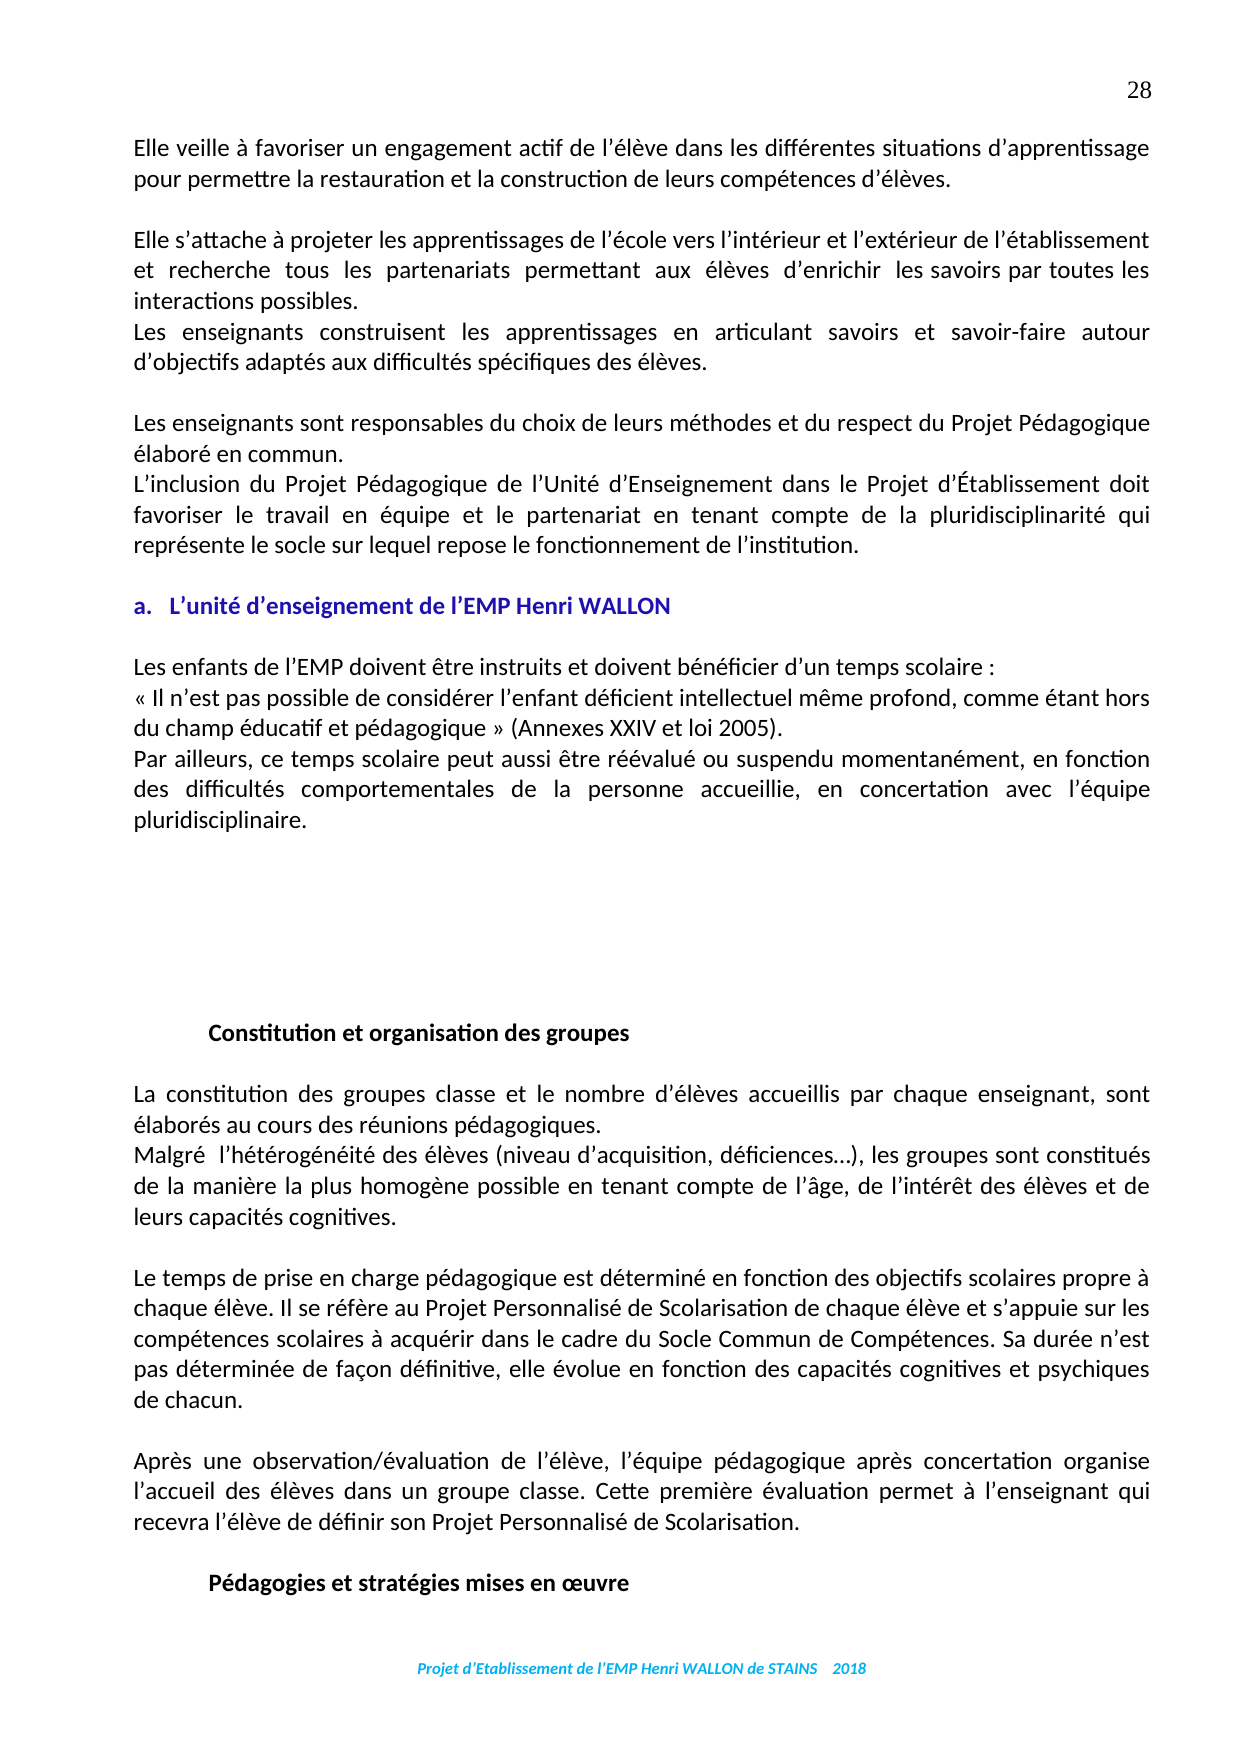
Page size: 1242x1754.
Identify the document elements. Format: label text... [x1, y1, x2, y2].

list Constitution et organisation des groupes [208, 1018, 1152, 1048]
text Malgré l’hétérogénéité des élèves (niveau d’acquisition, déficiences…), les groupes sont constitués de la manière la plus homogène possible en tenant compte de l’âge, de l’intérêt des élèves et de leurs capacités cognitives. [133, 1140, 1152, 1231]
text Le temps de prise en charge pédagogique est déterminé en fonction des objectifs scolaires propre à chaque élève. Il se réfère au Projet Personnalisé de Scolarisation de chaque élève et s’appuie sur les compétences scolaires à acquérir dans le cadre du Socle Commun de Compétences. Sa durée n’est pas déterminée de façon définitive, elle évolue en fonction des capacités cognitives et psychiques de chacun. [133, 1262, 1152, 1414]
text Les enfants de l’EMP doivent être instruits et doivent bénéficier d’un temps scolaire : [133, 651, 1152, 682]
text Elle veille à favoriser un engagement actif de l’élève dans les différentes situations d’apprentissage pour permettre la restauration et la construction de leurs compétences d’élèves. [133, 132, 1152, 193]
text Après une observation/évaluation de l’élève, l’équipe pédagogique après concertation organise l’accueil des élèves dans un groupe classe. Cette première évaluation permet à l’enseignant qui recevra l’élève de définir son Projet Personnalisé de Scolarisation. [133, 1445, 1152, 1536]
text Les enseignants sont responsables du choix de leurs méthodes et du respect du Projet Pédagogique élaboré en commun. [133, 407, 1152, 468]
text L’inclusion du Projet Pédagogique de l’Unité d’Enseignement dans le Projet d’Établissement doit favoriser le travail en équipe et le partenariat en tenant compte de la pluridisciplinarité qui représente le socle sur lequel repose le fonctionnement de l’institution. [133, 468, 1152, 560]
text a. L’unité d’enseignement de l’EMP Henri WALLON [133, 590, 1152, 621]
text Par ailleurs, ce temps scolaire peut aussi être réévalué ou suspendu momentanément, en fonction des difficultés comportementales de la personne accueillie, en concertation avec l’équipe pluridisciplinaire. [133, 743, 1152, 834]
text Elle s’attache à projeter les apprentissages de l’école vers l’intérieur et l’extérieur de l’établissement et recherche tous les partenariats permettant aux élèves d’enrichir les savoirs par toutes les interactions possibles. [133, 224, 1152, 316]
list Pédagogies et stratégies mises en œuvre [208, 1567, 1152, 1597]
text Les enseignants construisent les apprentissages en articulant savoirs et savoir-faire autour d’objectifs adaptés aux difficultés spécifiques des élèves. [133, 316, 1152, 377]
text « Il n’est pas possible de considérer l’enfant déficient intellectuel même profond, comme étant hors du champ éducatif et pédagogique » (Annexes XXIV et loi 2005). [133, 682, 1152, 743]
text La constitution des groupes classe et le nombre d’élèves accueillis par chaque enseignant, sont élaborés au cours des réunions pédagogiques. [133, 1079, 1152, 1140]
